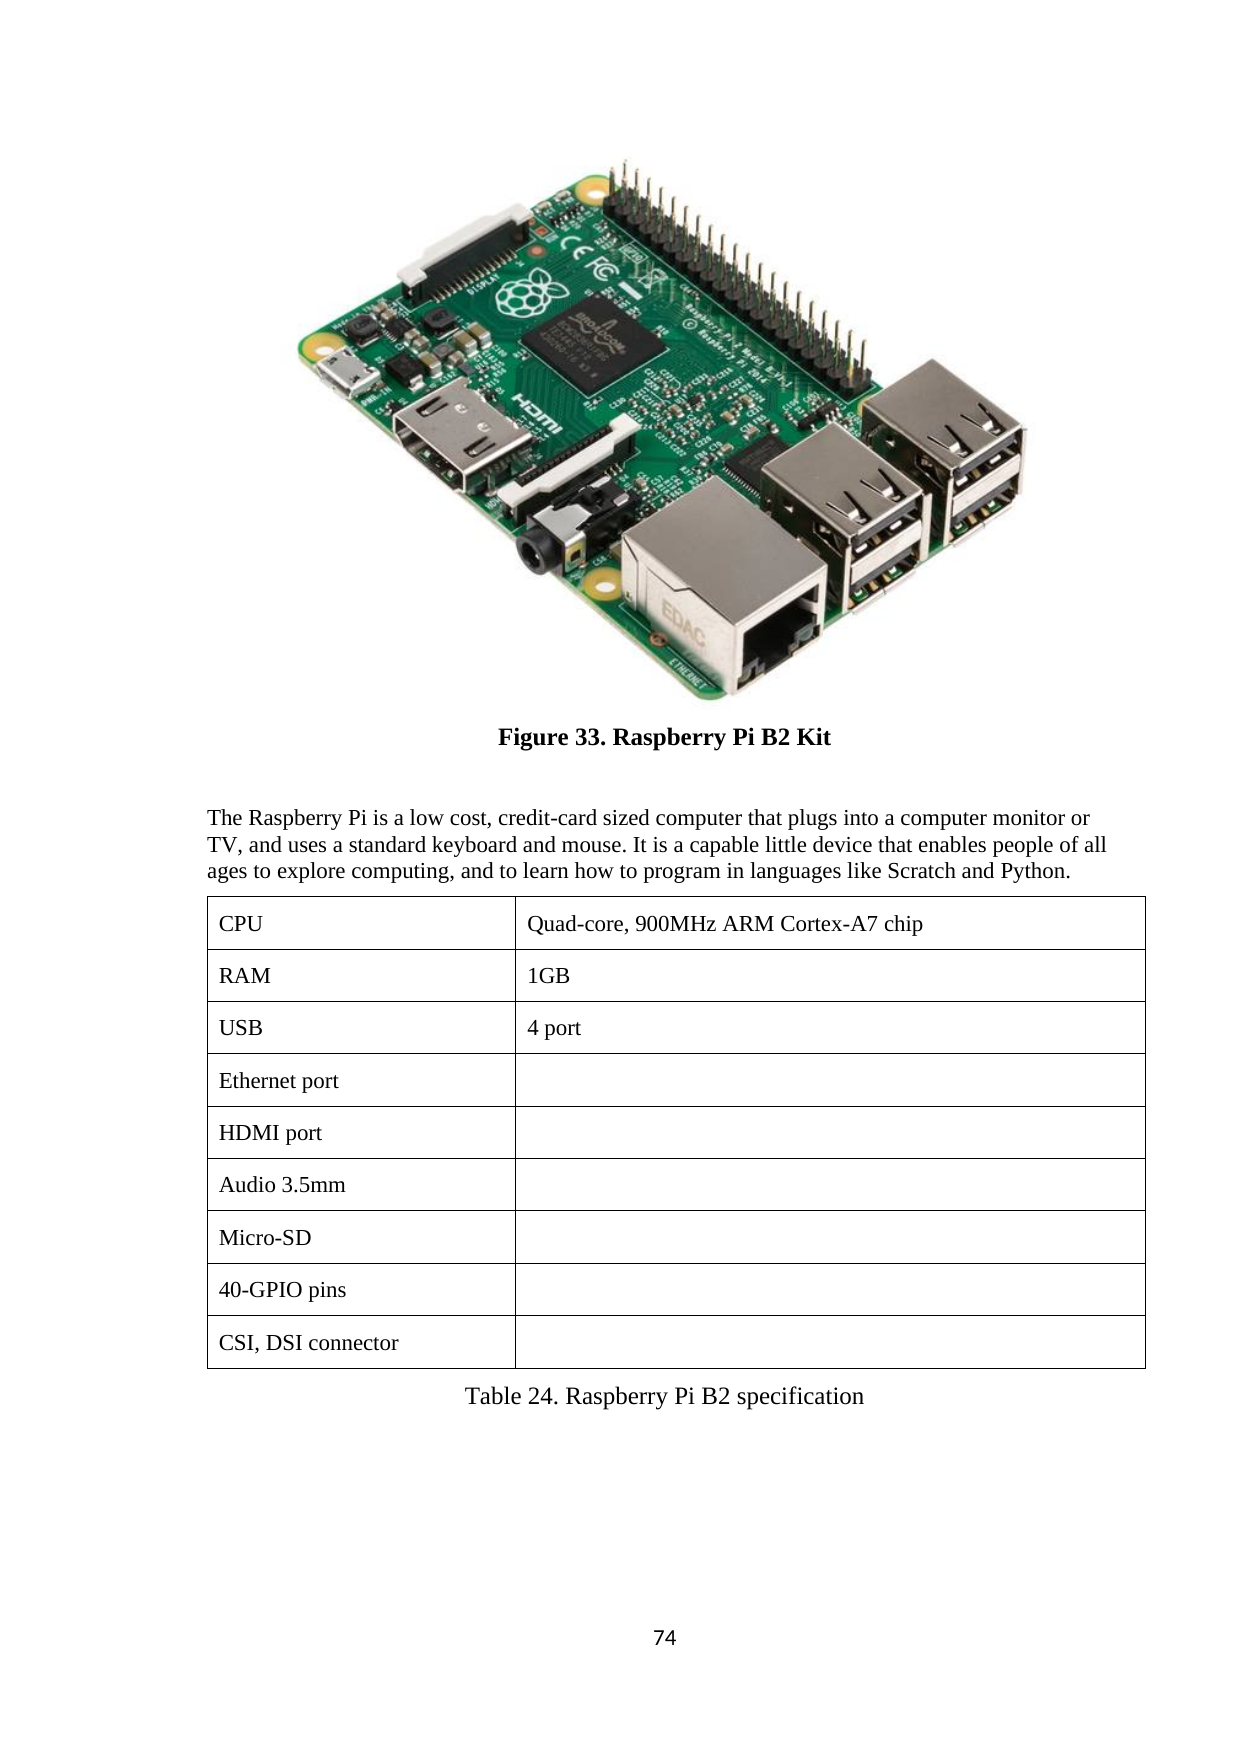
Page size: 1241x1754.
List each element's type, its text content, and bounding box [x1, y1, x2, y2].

table_cell CSI, DSI connector [208, 1316, 515, 1368]
table_cell 4 port [516, 1002, 1145, 1053]
table_header Quad-core, 900MHz ARM Cortex-A7 chip [516, 897, 1145, 948]
table_cell Ethernet port [208, 1054, 515, 1106]
table_cell USB [208, 1002, 515, 1053]
text The Raspberry Pi is a low cost, credit-card sized computer that plugs into a computer monitor or TV, and uses a standard keyboard and mouse. It is a capable little device that enables people of all ages to explore computing, and to learn how to program in languages like Scratch and Python. [207, 804, 1122, 883]
table_cell [516, 1159, 1145, 1210]
table_cell [516, 1054, 1145, 1106]
table_header CPU [208, 897, 515, 948]
text Table 24. Raspberry Pi B2 specification [207, 1381, 1122, 1410]
table_cell [516, 1211, 1145, 1263]
table_cell RAM [208, 950, 515, 1001]
table_cell [516, 1316, 1145, 1368]
table_cell 1GB [516, 950, 1145, 1001]
table_cell [516, 1107, 1145, 1158]
table_cell Audio 3.5mm [208, 1159, 515, 1210]
table_cell Micro-SD [208, 1211, 515, 1263]
picture [279, 147, 1050, 710]
table_cell [516, 1264, 1145, 1315]
text Figure 33. Raspberry Pi B2 Kit [207, 722, 1122, 751]
table_cell 40-GPIO pins [208, 1264, 515, 1315]
table_cell HDMI port [208, 1107, 515, 1158]
